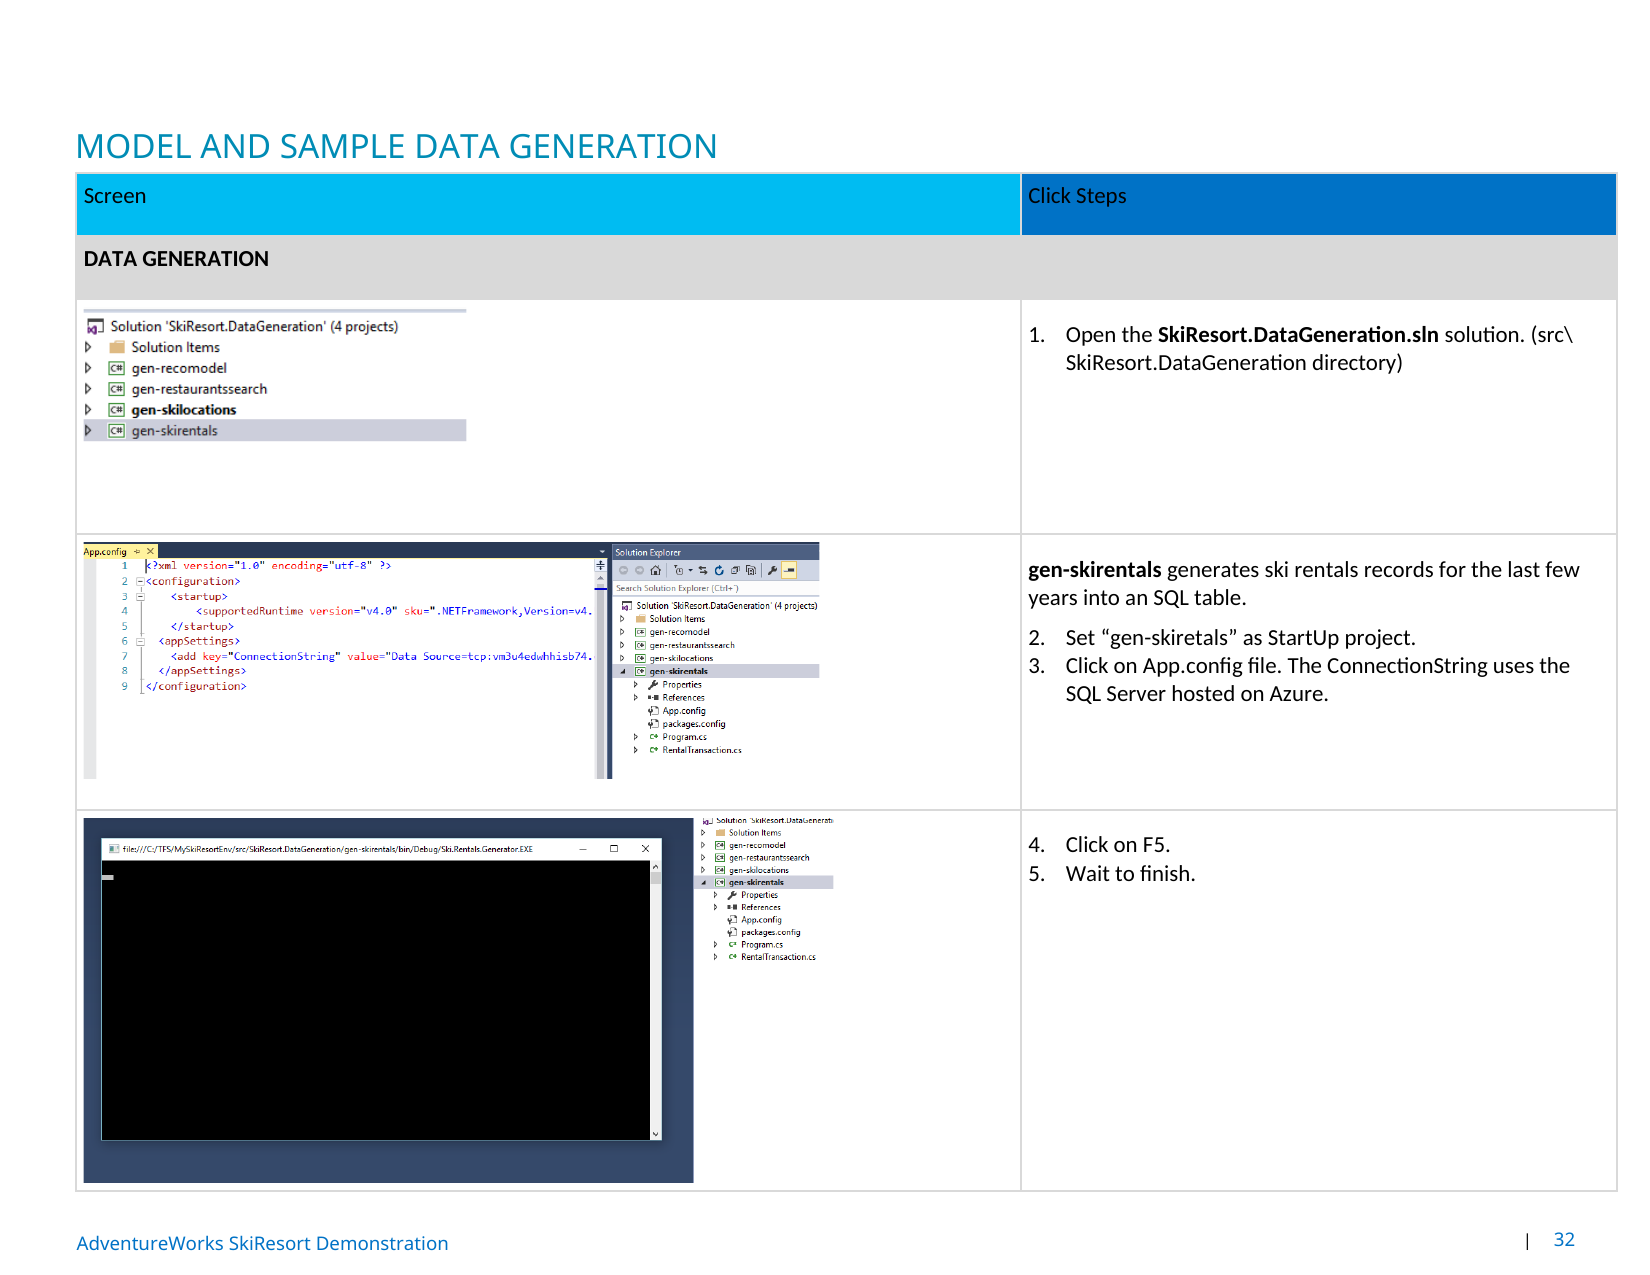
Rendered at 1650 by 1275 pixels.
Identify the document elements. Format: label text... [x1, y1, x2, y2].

picture [83, 542, 820, 779]
table_cell [77, 535, 1020, 808]
subtitle MODEL AND SAMPLE DATA GENERATION [75, 123, 1575, 168]
table_cell Click on F5. Wait to finish. [1022, 811, 1616, 1190]
table_cell gen-skirentals generates ski rentals records for the last few years into an SQL table. Set “gen-skiretals” as StartUp project. Click on App.config file. The ConnectionString uses the SQL Server hosted on Azure. [1022, 535, 1616, 808]
picture [83, 307, 467, 491]
table_cell Open the SkiResort.DataGeneration.sln solution. (src\SkiResort.DataGeneration directory) [1022, 300, 1616, 533]
table_header Click Steps [1022, 174, 1616, 235]
table_cell [77, 300, 1020, 533]
picture [83, 818, 834, 1183]
table_cell [77, 811, 1020, 1190]
table_header Screen [77, 174, 1020, 235]
table_cell DATA GENERATION [77, 237, 1616, 298]
